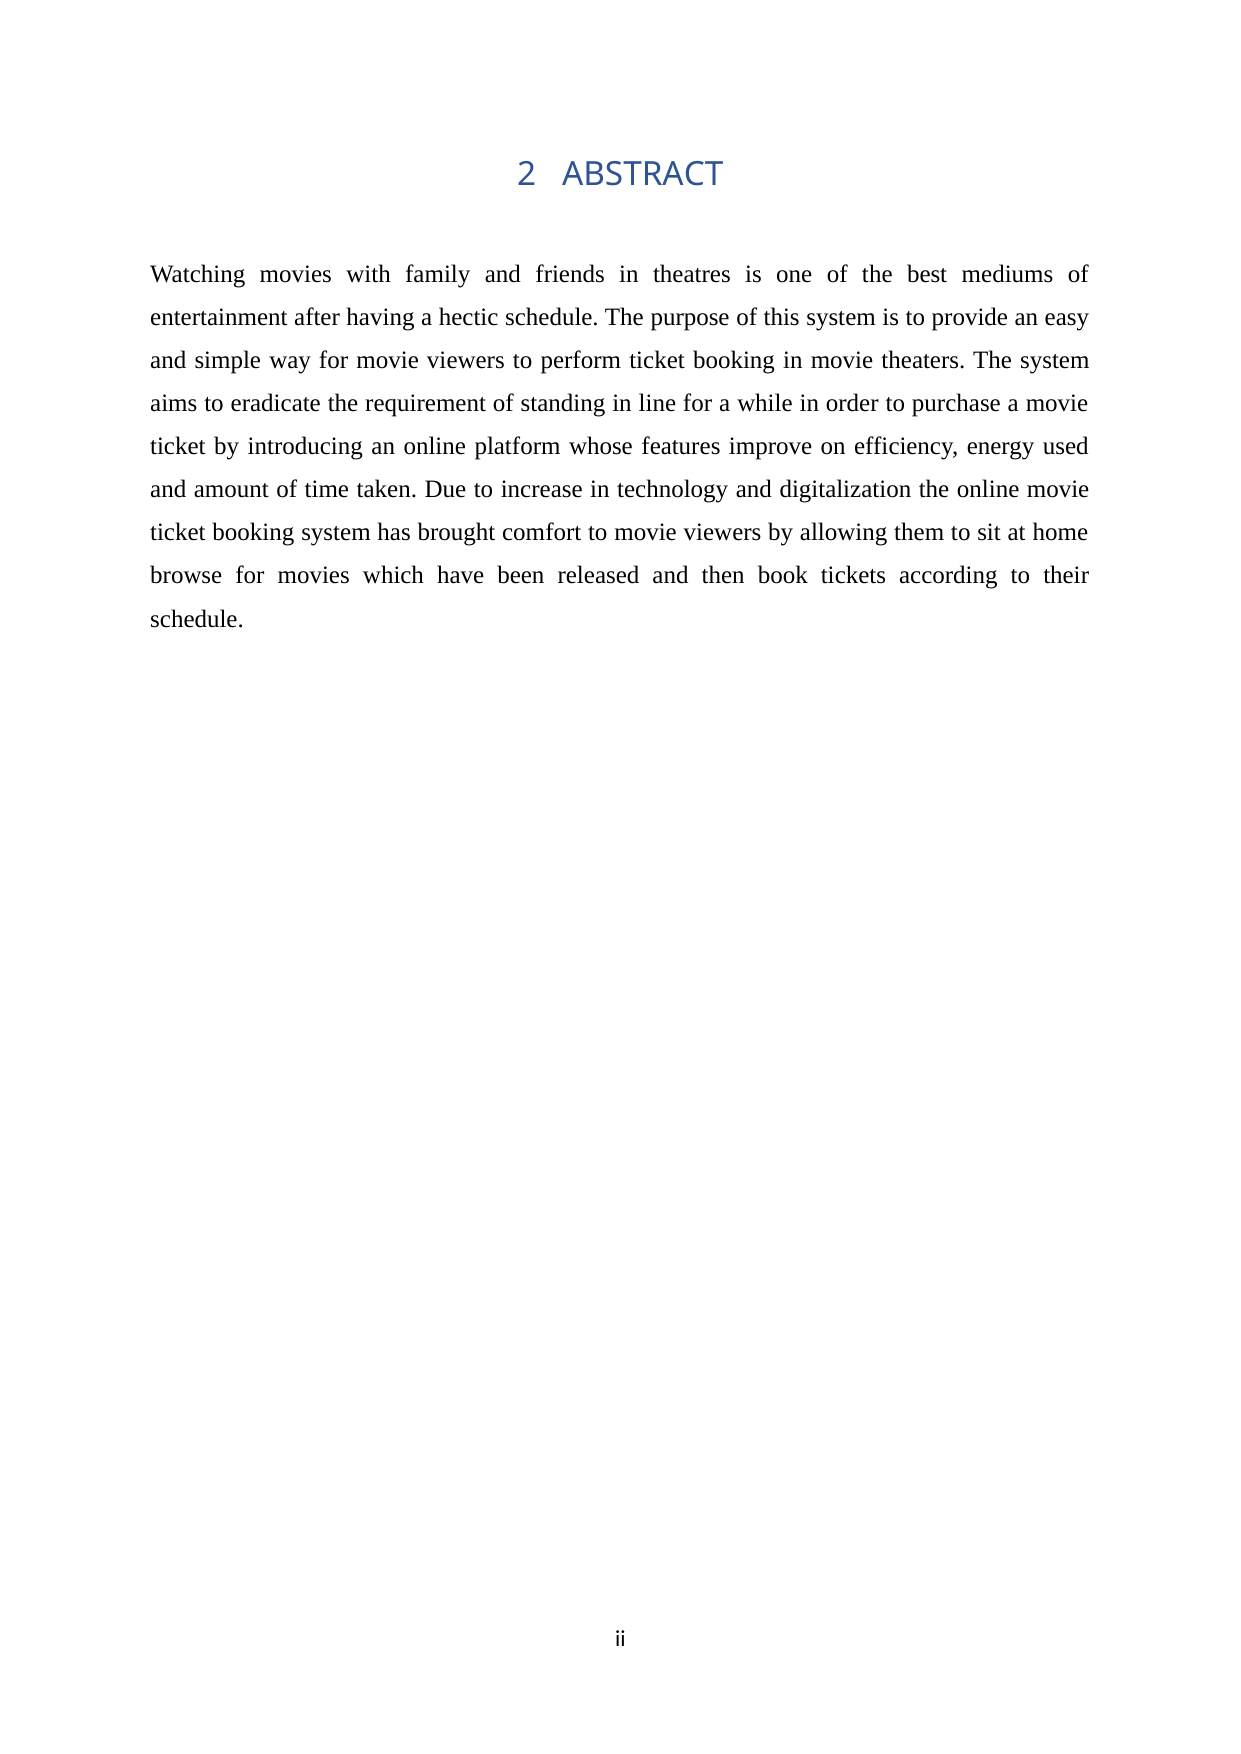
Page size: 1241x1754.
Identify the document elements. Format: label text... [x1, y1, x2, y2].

text Watching movies with family and friends in theatres is one of the best mediums of entertainment after having a hectic schedule. The purpose of this system is to provide an easy and simple way for movie viewers to perform ticket booking in movie theaters. The system aims to eradicate the requirement of standing in line for a while in order to purchase a movie ticket by introducing an online platform whose features improve on efficiency, energy used and amount of time taken. Due to increase in technology and digitalization the online movie ticket booking system has brought comfort to movie viewers by allowing them to sit at home browse for movies which have been released and then book tickets according to their schedule. [150, 259, 1090, 632]
subtitle ABSTRACT [150, 150, 1090, 195]
